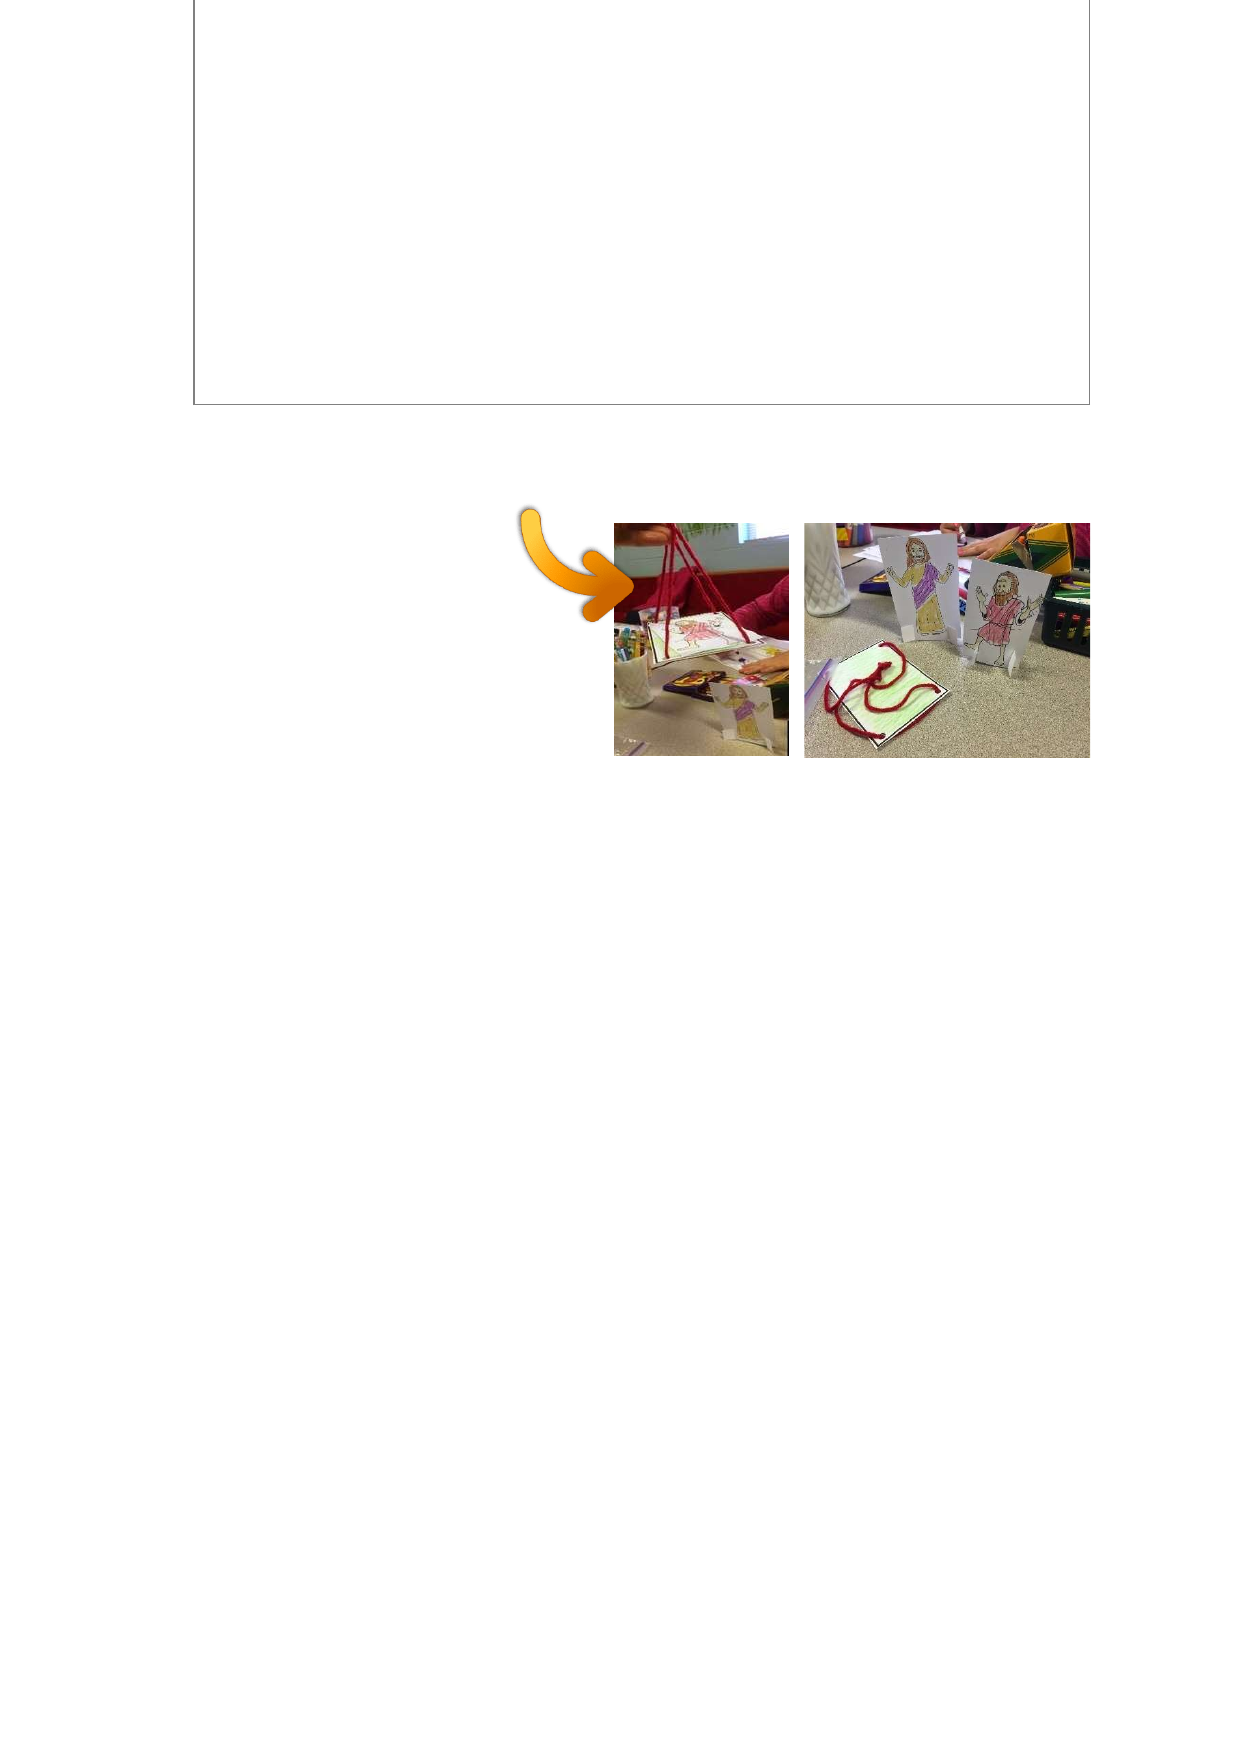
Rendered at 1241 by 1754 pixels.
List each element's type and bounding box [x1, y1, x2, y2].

picture [510, 498, 789, 756]
picture [804, 523, 1091, 758]
